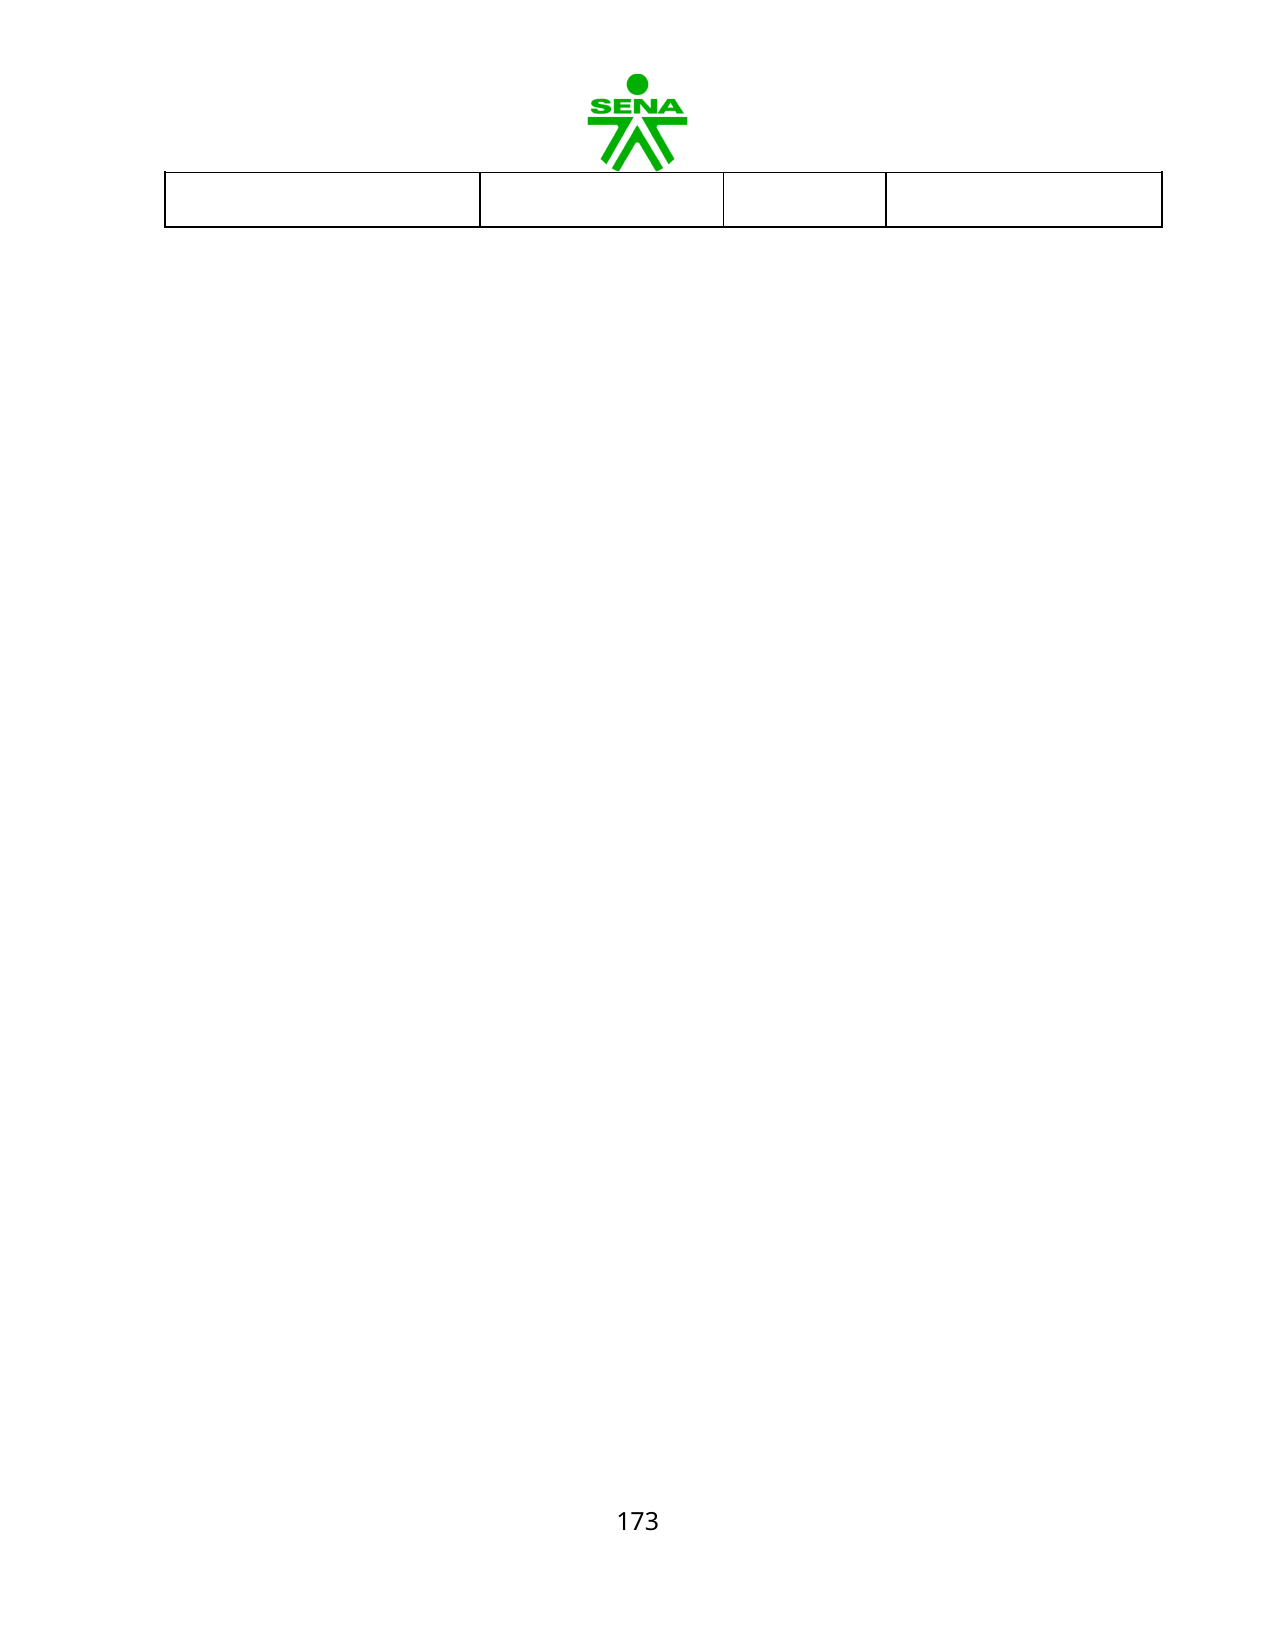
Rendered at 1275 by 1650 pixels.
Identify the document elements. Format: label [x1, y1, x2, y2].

table_cell [481, 173, 723, 226]
table_cell [166, 173, 479, 226]
table_cell [887, 173, 1161, 226]
picture [587, 73, 688, 172]
table_cell [724, 173, 885, 226]
